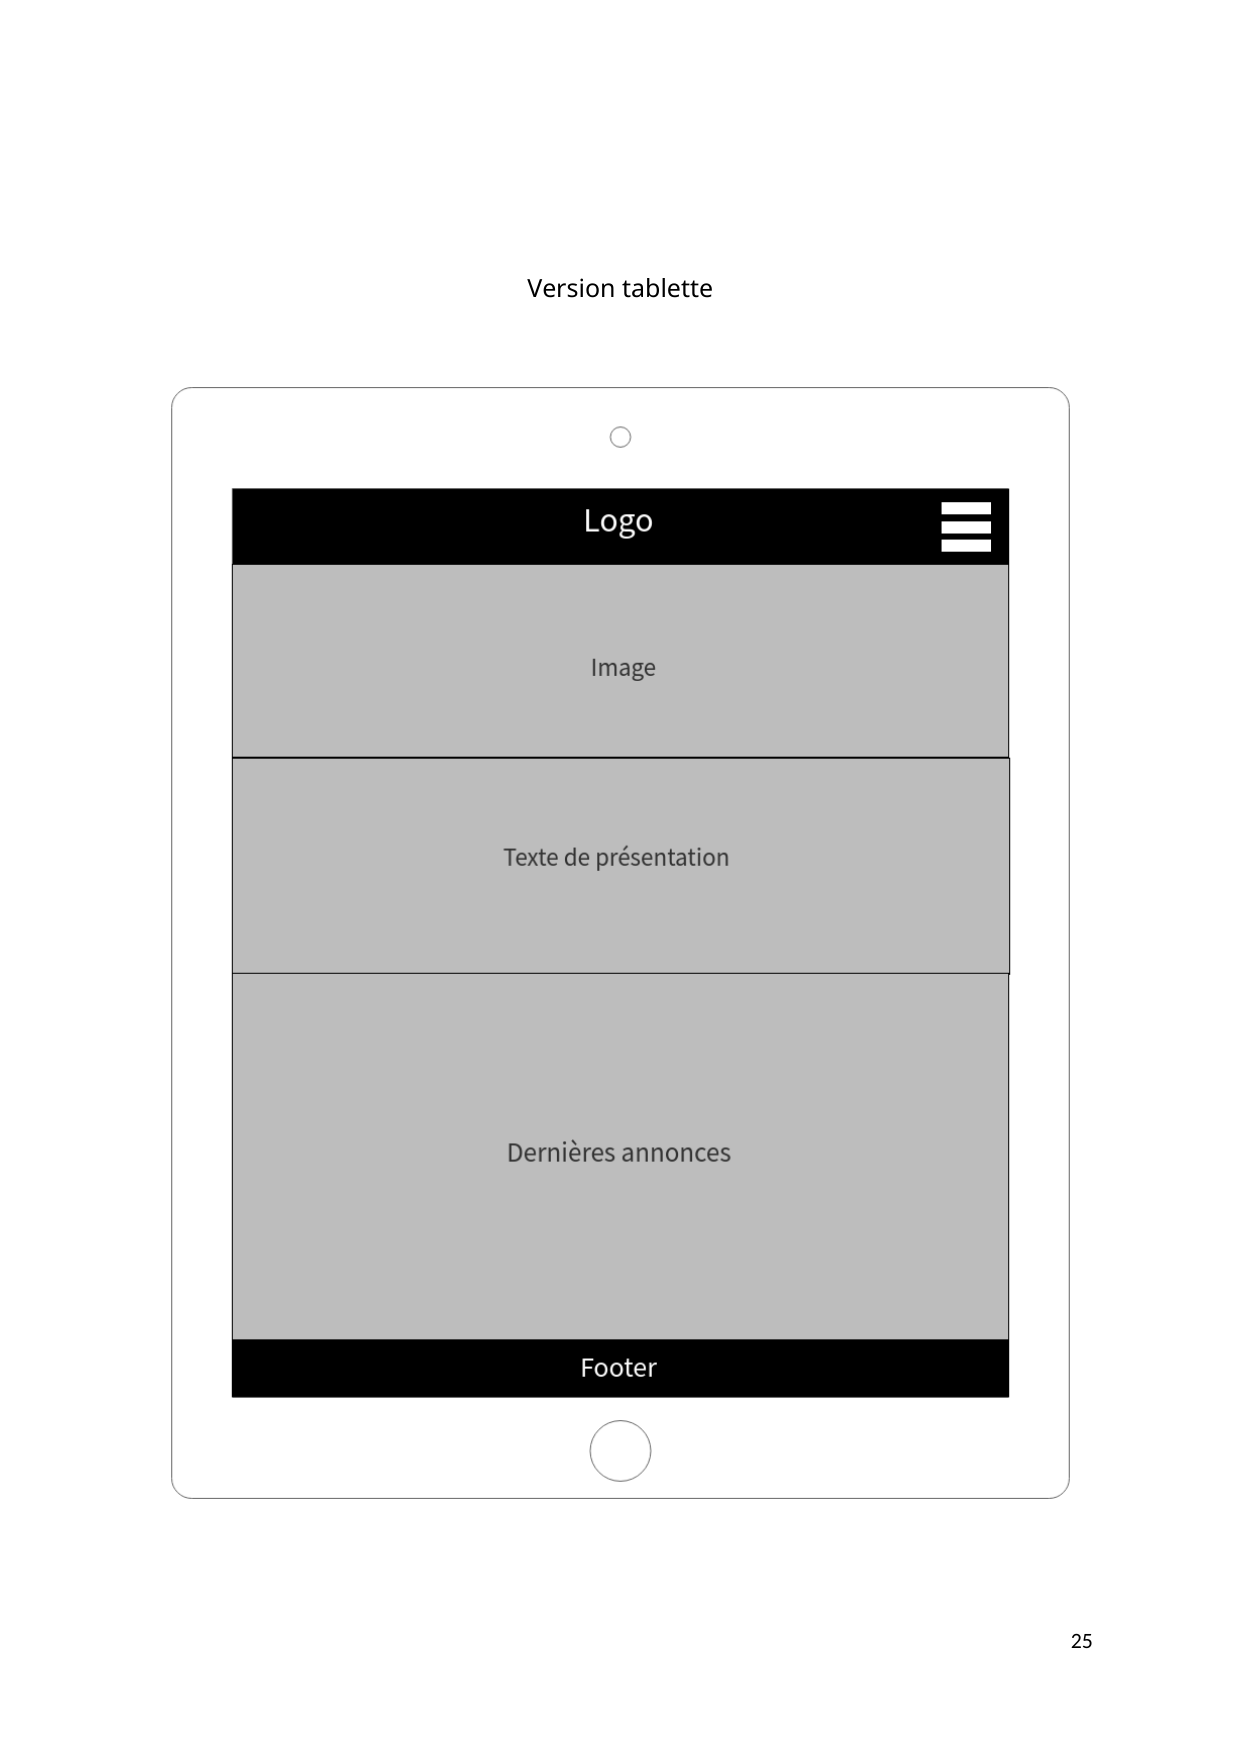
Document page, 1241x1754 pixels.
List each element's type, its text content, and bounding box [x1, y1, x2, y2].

text Version tablette [148, 271, 1093, 305]
picture [147, 378, 1093, 1509]
